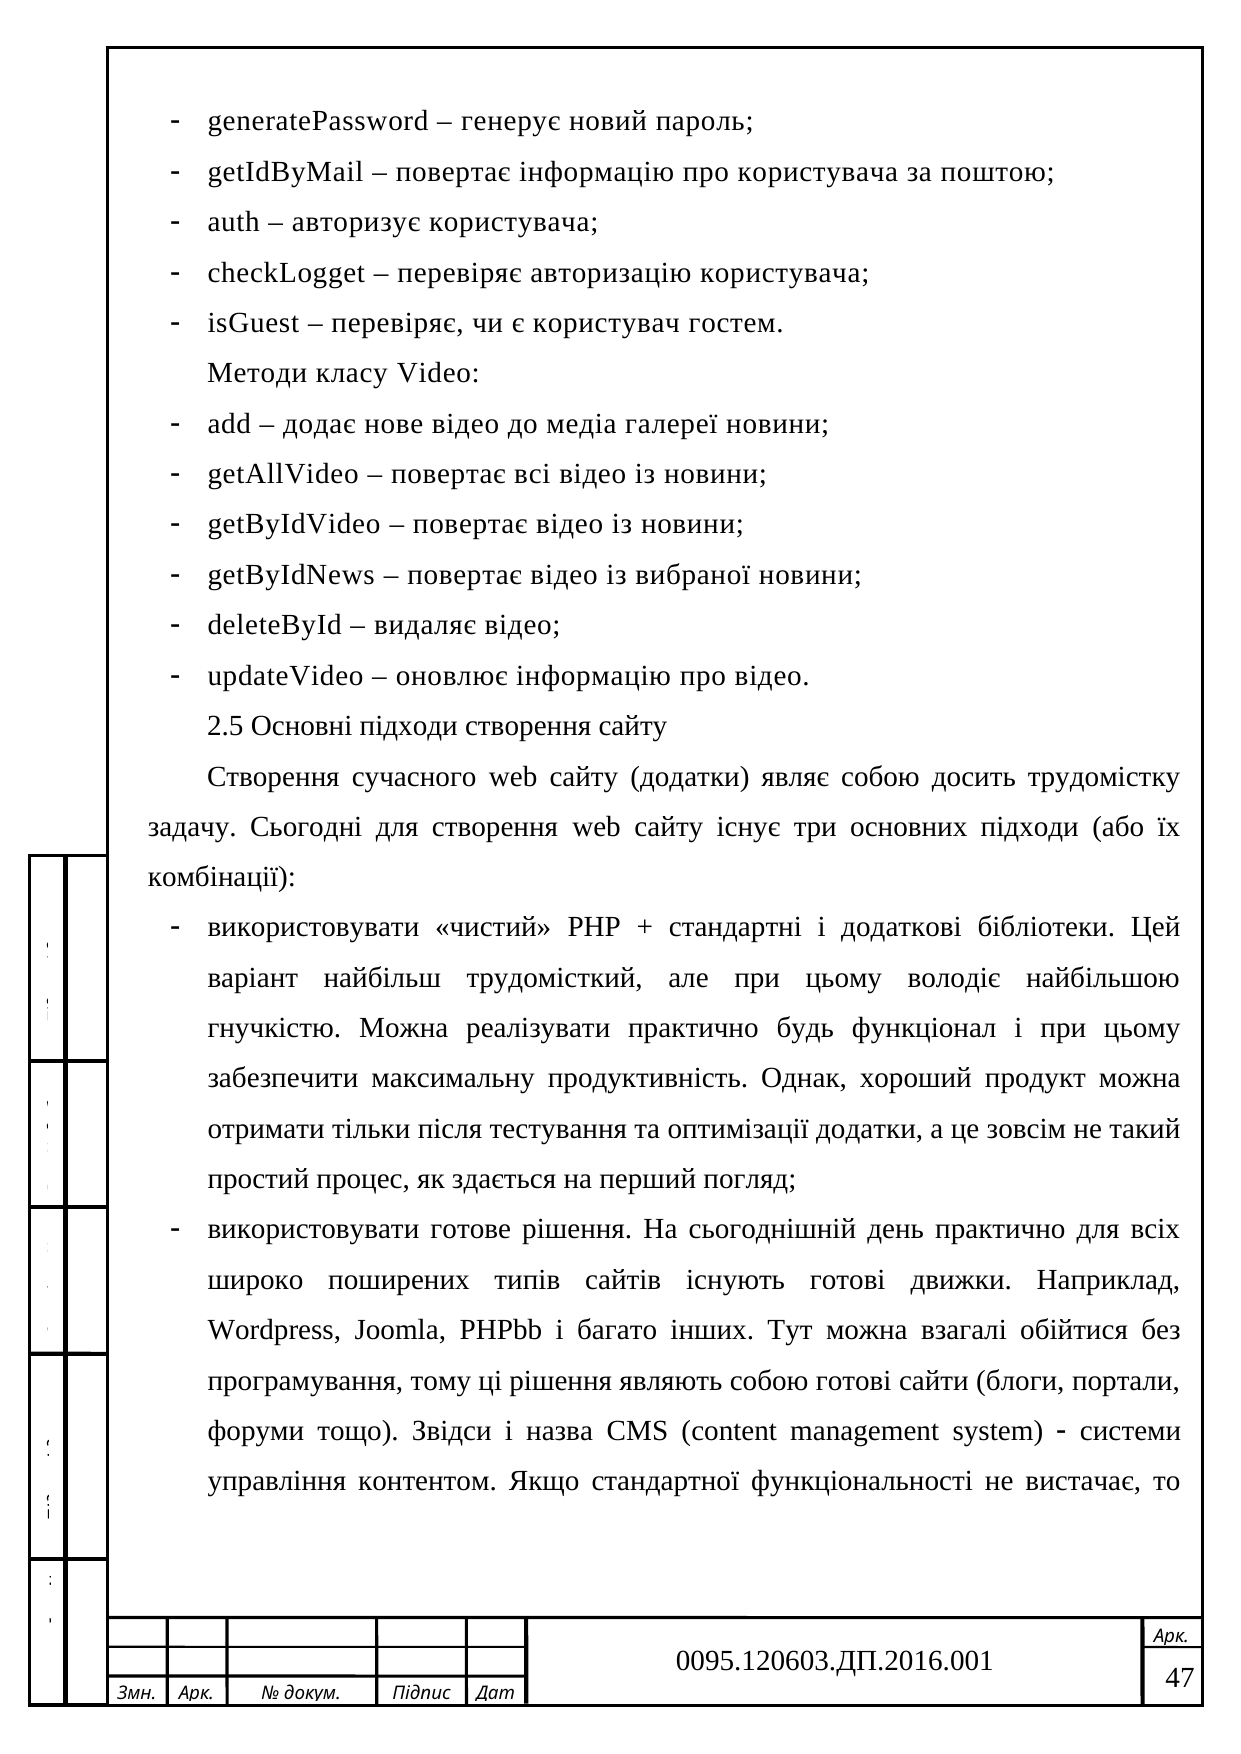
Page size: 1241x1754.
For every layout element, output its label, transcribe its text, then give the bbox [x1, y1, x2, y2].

text deleteById – видаляє відео; [170, 607, 1181, 641]
list використовувати «чистий» PHP + стандартні і додаткові бібліотеки. Цей варіант найбільш трудомісткий, але при цьому володіє найбільшою гнучкістю. Можна реалізувати практично будь функціонал і при цьому забезпечити максимальну продуктивність. Однак, хороший продукт можна отримати тільки після тестування та оптимізації додатки, а це зовсім не такий простий процес, як здається на перший погляд; [170, 909, 1181, 1195]
subtitle Основні підходи створення сайту [148, 708, 1181, 742]
text Створення сучасного web сайту (додатки) являє собою досить трудомістку задачу. Сьогодні для створення web сайту існує три основних підходи (або їх комбінації): [148, 759, 1181, 893]
text getByIdNews – повертає відео із вибраної новини; [170, 557, 1181, 591]
text isGuest – перевіряє, чи є користувач гостем. [170, 305, 1181, 339]
text updateVideo – оновлює інформацію про відео. [170, 658, 1181, 692]
text auth – авторизує користувача; [170, 204, 1181, 238]
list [170, 1212, 1181, 1497]
text getByIdVideo – повертає відео із новини; [170, 507, 1181, 540]
text add – додає нове відео до медіа галереї новини; [170, 406, 1181, 439]
text checkLogget – перевіряє авторизацію користувача; [170, 255, 1181, 288]
text Методи класу Video: [148, 356, 1181, 389]
text generatePassword – генерує новий пароль; [170, 103, 1181, 137]
text getIdByMail – повертає інформацію про користувача за поштою; [170, 154, 1181, 187]
text getAllVideo – повертає всі відео із новини; [170, 456, 1181, 490]
